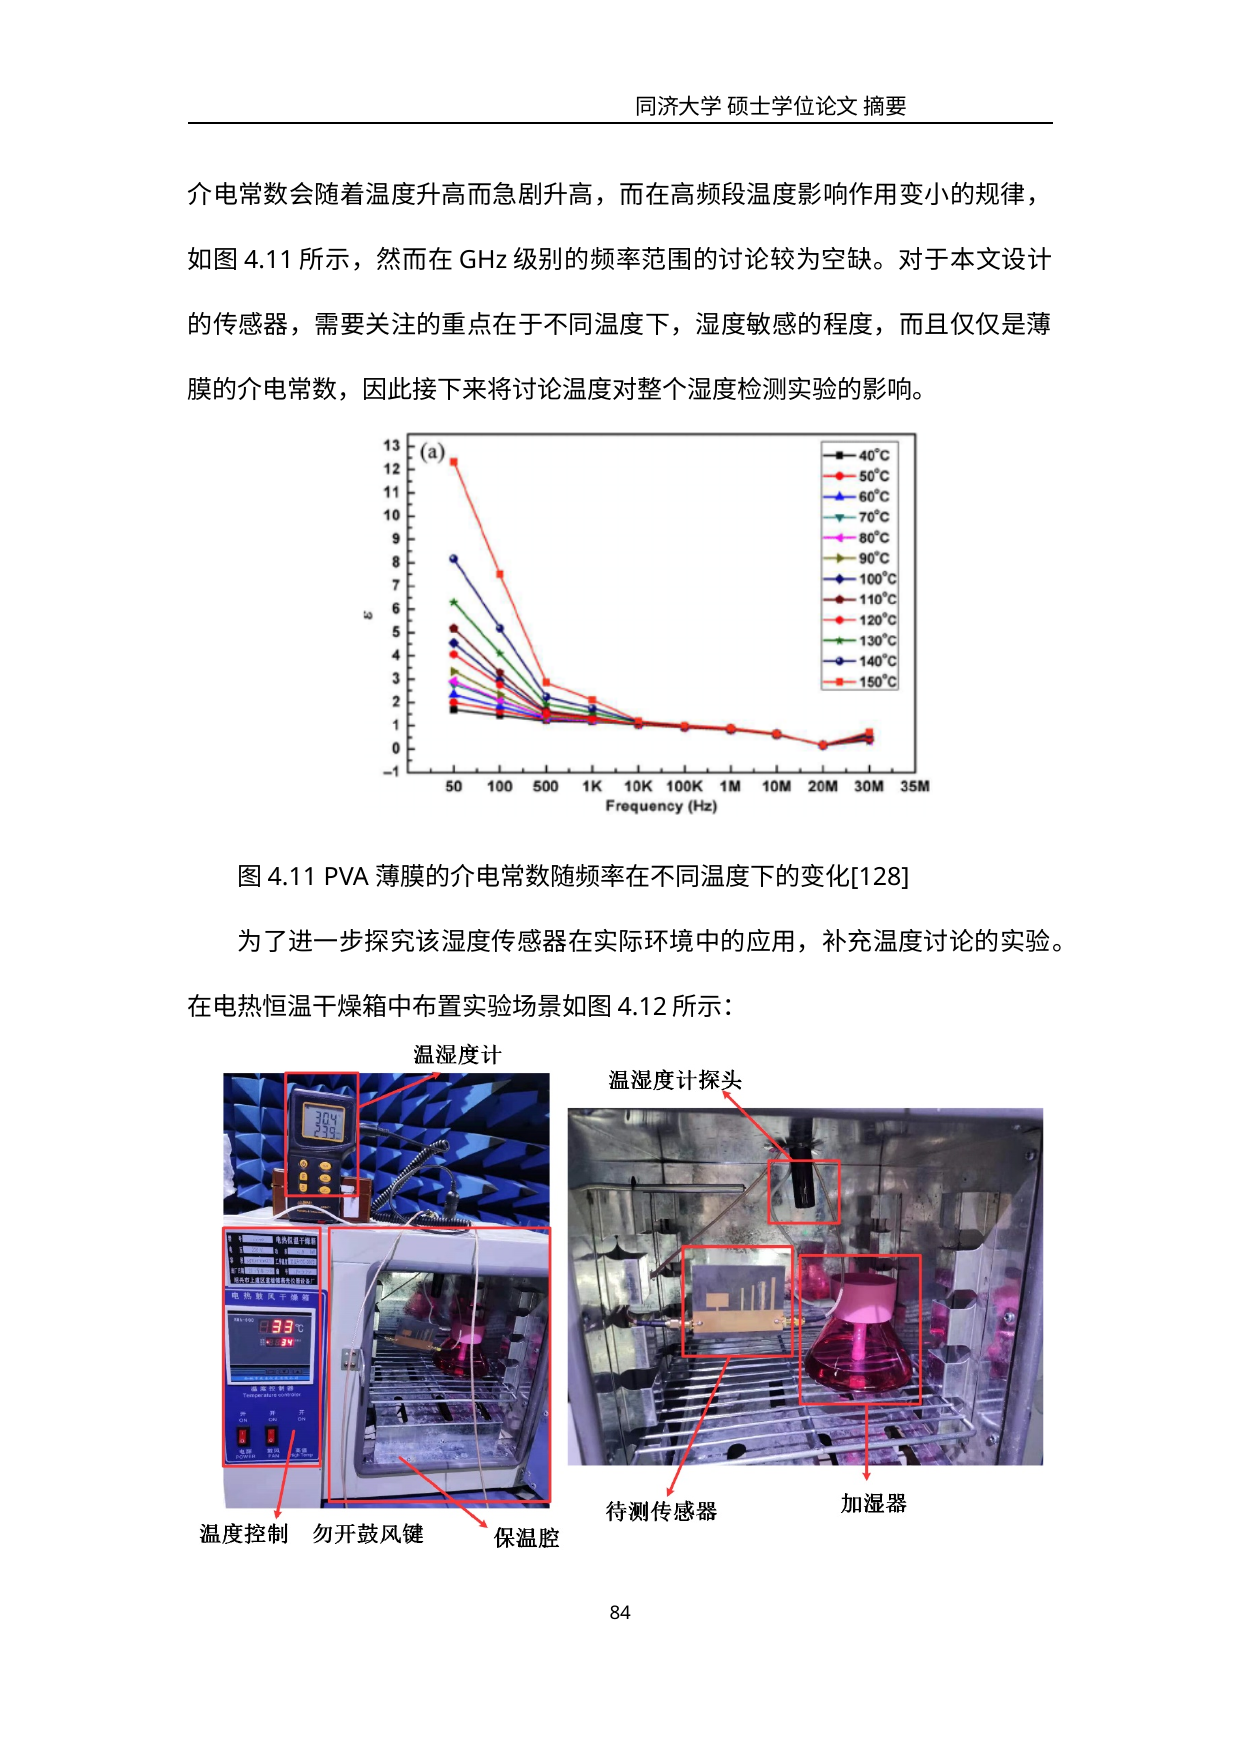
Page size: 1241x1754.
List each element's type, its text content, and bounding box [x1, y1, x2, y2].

picture [357, 419, 933, 817]
picture [187, 1037, 1044, 1560]
text 图4.11 PVA 薄膜的介电常数随频率在不同温度下的变化[128] [187, 842, 1053, 907]
text 为了进一步探究该湿度传感器在实际环境中的应用，补充温度讨论的实验。在电热恒温干燥箱中布置实验场景如图4.12所示： [187, 907, 1053, 1037]
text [187, 160, 1053, 420]
